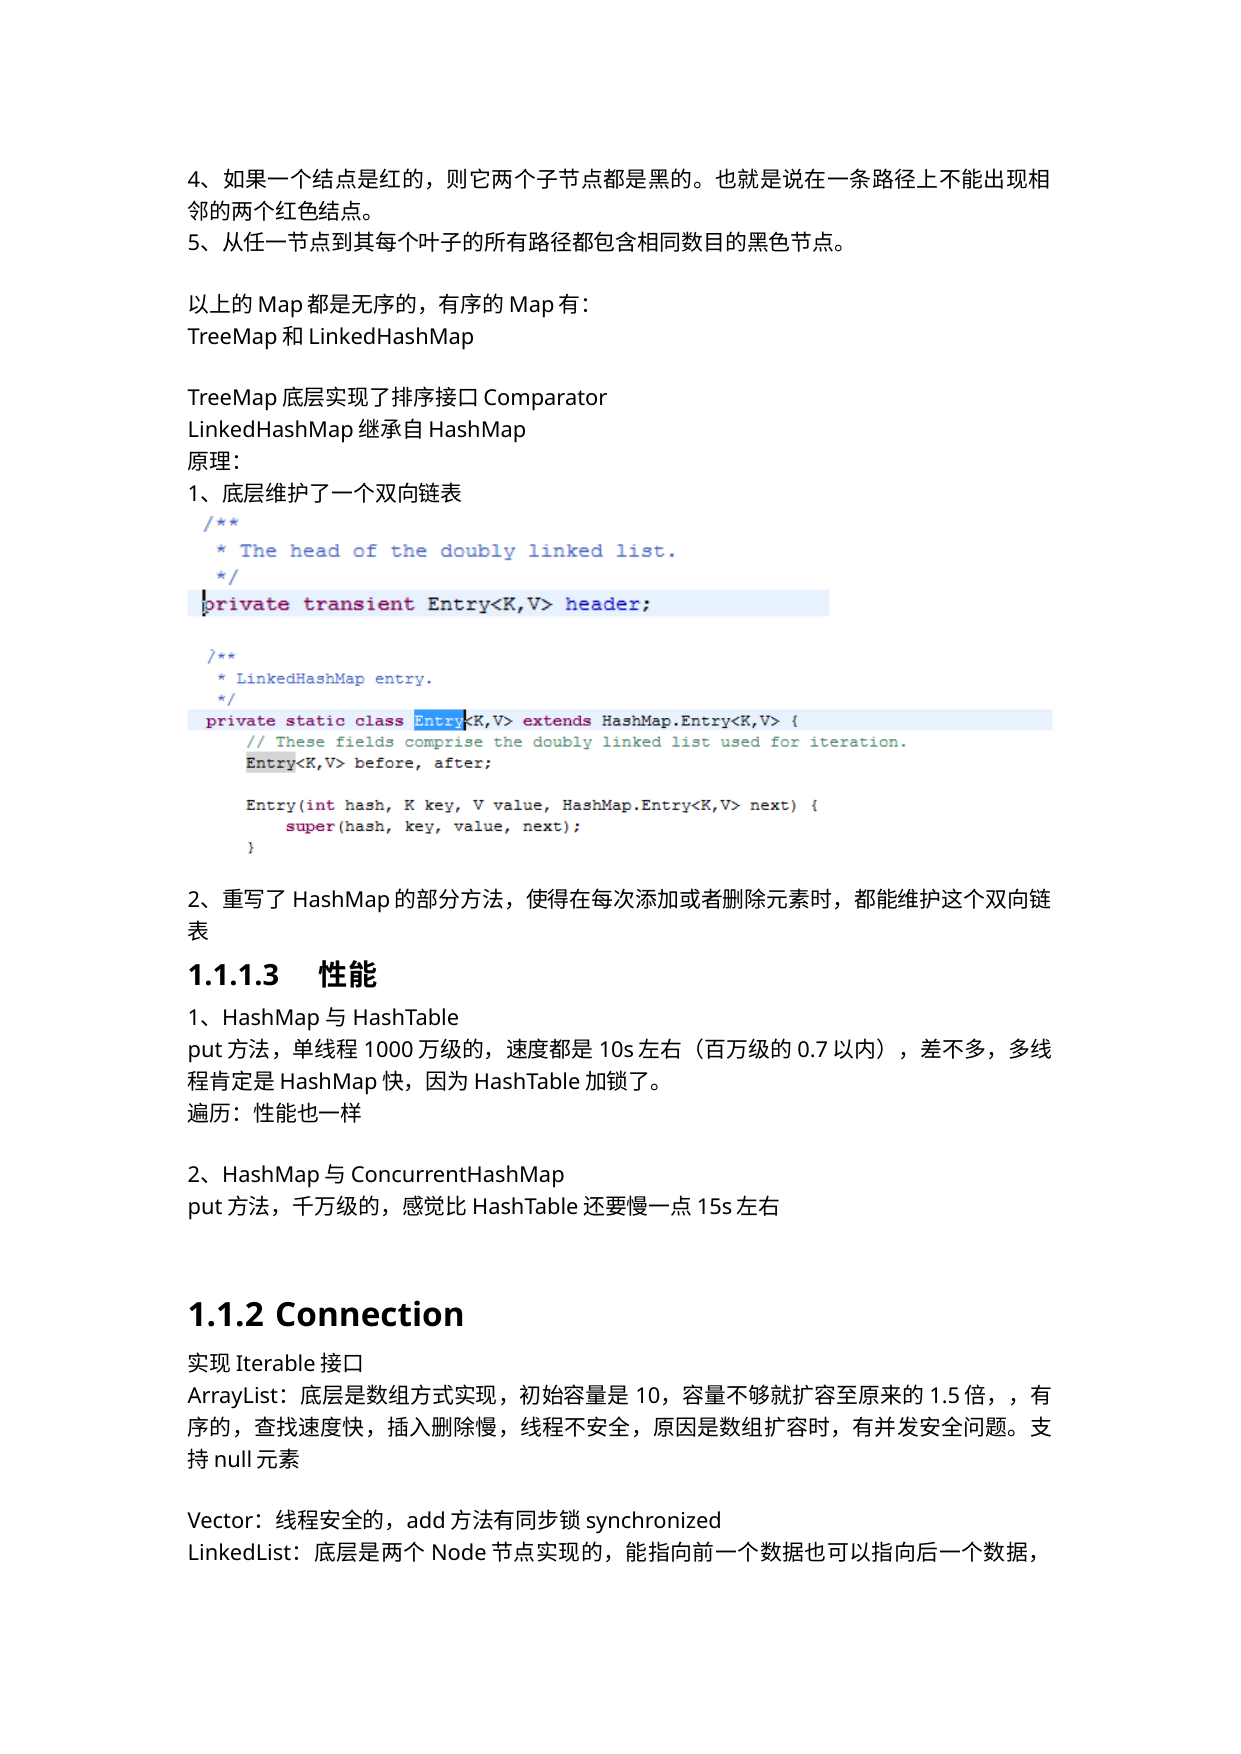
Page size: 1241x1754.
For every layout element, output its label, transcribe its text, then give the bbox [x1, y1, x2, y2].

text 4、如果一个结点是红的，则它两个子节点都是黑的。也就是说在一条路径上不能出现相邻的两个红色结点。 [187, 162, 1053, 225]
picture [187, 507, 1053, 882]
text put方法，千万级的，感觉比HashTable还要慢一点15s左右 [187, 1189, 1053, 1221]
text TreeMap和LinkedHashMap [187, 319, 1053, 351]
subtitle Connection [187, 1291, 1053, 1336]
text 2、HashMap与ConcurrentHashMap [187, 1157, 1053, 1189]
subtitle 性能 [187, 952, 1053, 994]
text 2、重写了HashMap的部分方法，使得在每次添加或者删除元素时，都能维护这个双向链表 [187, 882, 1053, 945]
text 1、底层维护了一个双向链表 [187, 476, 1053, 507]
text put方法，单线程1000万级的，速度都是10s左右（百万级的0.7以内），差不多，多线程肯定是HashMap快，因为HashTable加锁了。 [187, 1032, 1053, 1096]
text 以上的Map都是无序的，有序的Map有： [187, 287, 1053, 319]
text ArrayList：底层是数组方式实现，初始容量是10，容量不够就扩容至原来的1.5倍，，有序的，查找速度快，插入删除慢，线程不安全，原因是数组扩容时，有并发安全问题。支持null元素 [187, 1378, 1053, 1473]
text 实现Iterable接口 [187, 1346, 1053, 1378]
text 遍历：性能也一样 [187, 1096, 1053, 1127]
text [187, 1535, 1053, 1567]
text TreeMap底层实现了排序接口Comparator [187, 380, 1053, 412]
text 原理： [187, 444, 1053, 476]
text LinkedHashMap继承自HashMap [187, 412, 1053, 444]
text 1、HashMap 与 HashTable [187, 1000, 1053, 1032]
text 5、从任一节点到其每个叶子的所有路径都包含相同数目的黑色节点。 [187, 225, 1053, 257]
text Vector：线程安全的，add方法有同步锁synchronized [187, 1503, 1053, 1535]
